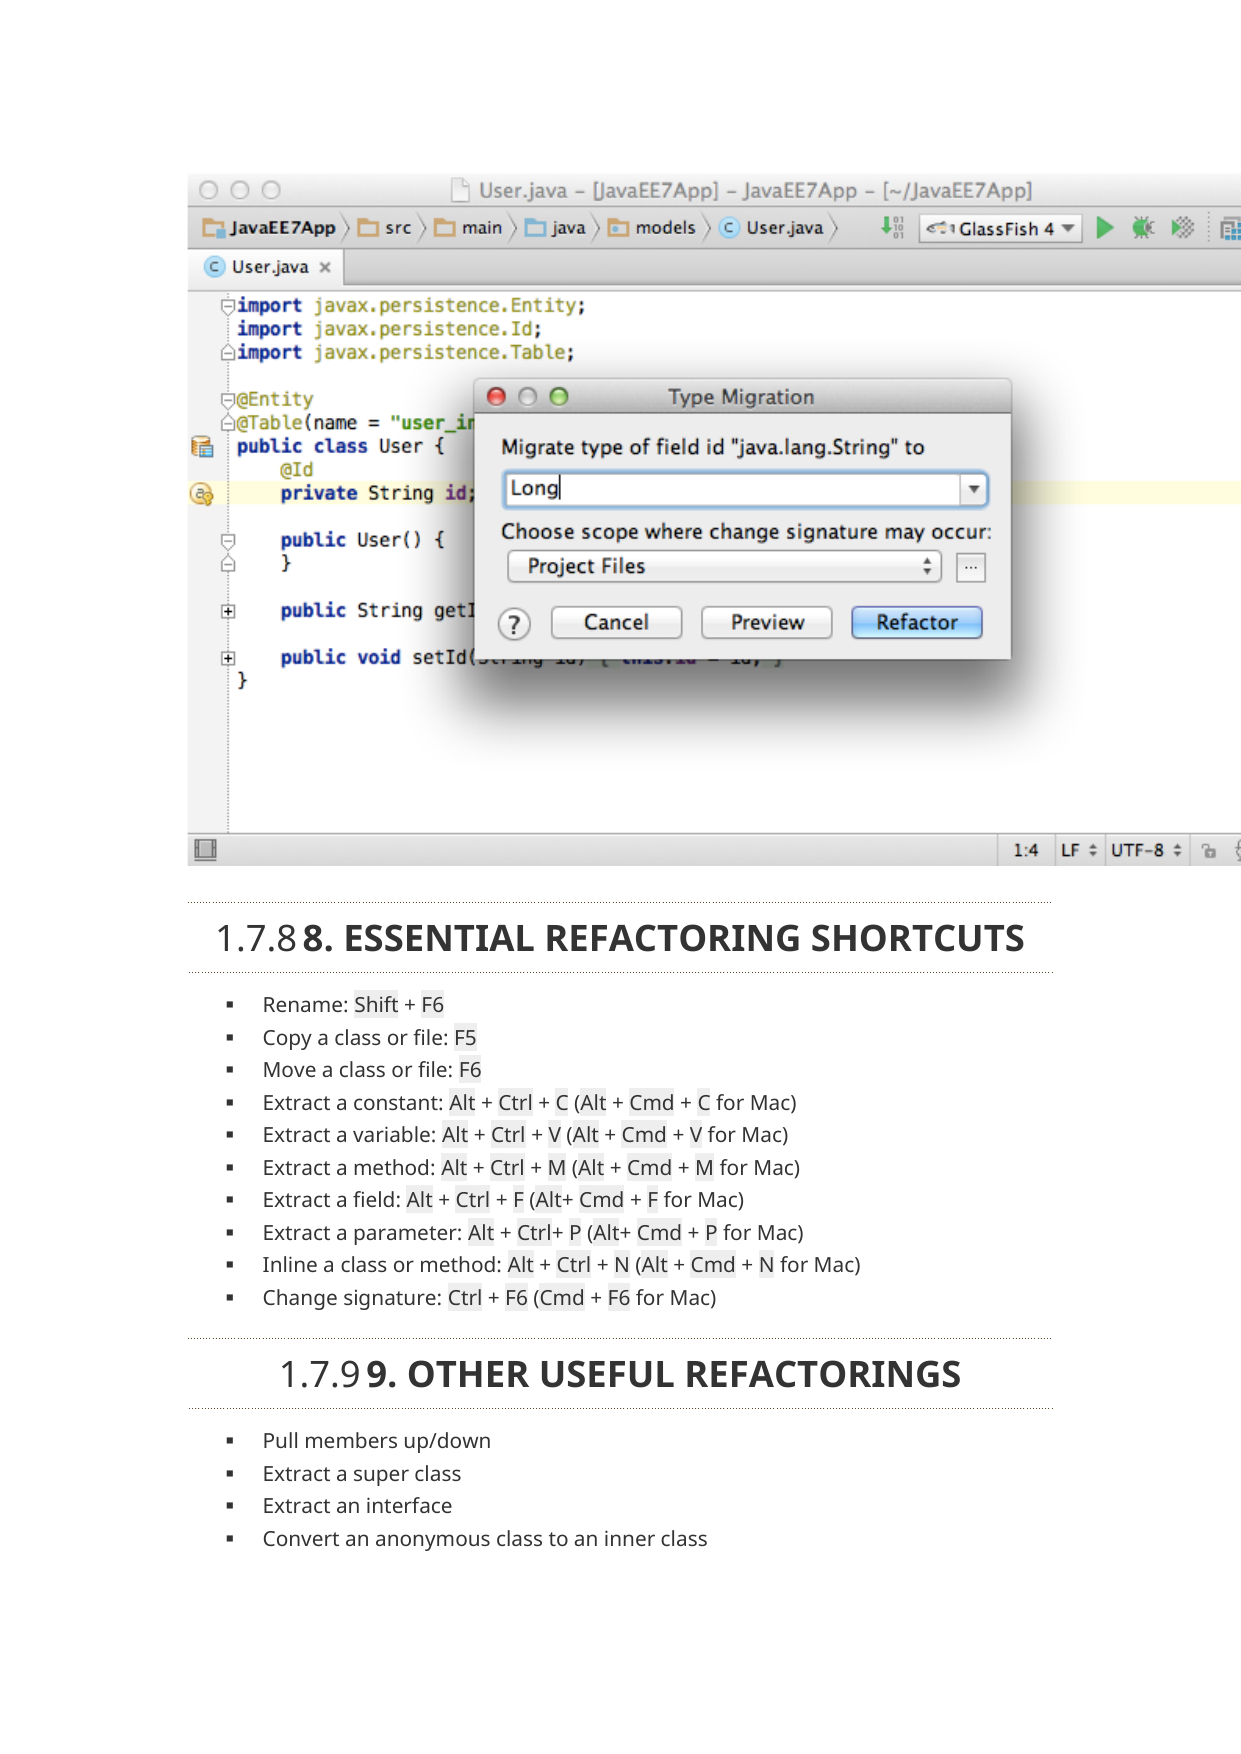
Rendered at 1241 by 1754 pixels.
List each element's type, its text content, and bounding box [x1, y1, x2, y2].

list Extract an interface [225, 1489, 1053, 1522]
subtitle 9. Other useful refactorings [187, 1338, 1053, 1409]
list Extract a constant: Alt + Ctrl + C (Alt + Cmd + C for Mac) [225, 1086, 1053, 1118]
list Extract a field: Alt + Ctrl + F (Alt+ Cmd + F for Mac) [225, 1183, 1053, 1216]
list Copy a class or file: F5 [225, 1021, 1053, 1053]
list Rename: Shift + F6 [225, 988, 1053, 1021]
list Extract a variable: Alt + Ctrl + V (Alt + Cmd + V for Mac) [225, 1118, 1053, 1151]
list Extract a method: Alt + Ctrl + M (Alt + Cmd + M for Mac) [225, 1151, 1053, 1183]
list Change signature: Ctrl + F6 (Cmd + F6 for Mac) [225, 1281, 1053, 1313]
list Convert an anonymous class to an inner class [225, 1522, 1053, 1554]
subtitle 8. Essential refactoring shortcuts [187, 902, 1053, 973]
list Extract a parameter: Alt + Ctrl+ P (Alt+ Cmd + P for Mac) [225, 1216, 1053, 1248]
picture [187, 173, 1241, 866]
list Pull members up/down [225, 1424, 1053, 1457]
list Inline a class or method: Alt + Ctrl + N (Alt + Cmd + N for Mac) [225, 1248, 1053, 1281]
list Move a class or file: F6 [225, 1053, 1053, 1086]
list Extract a super class [225, 1457, 1053, 1489]
